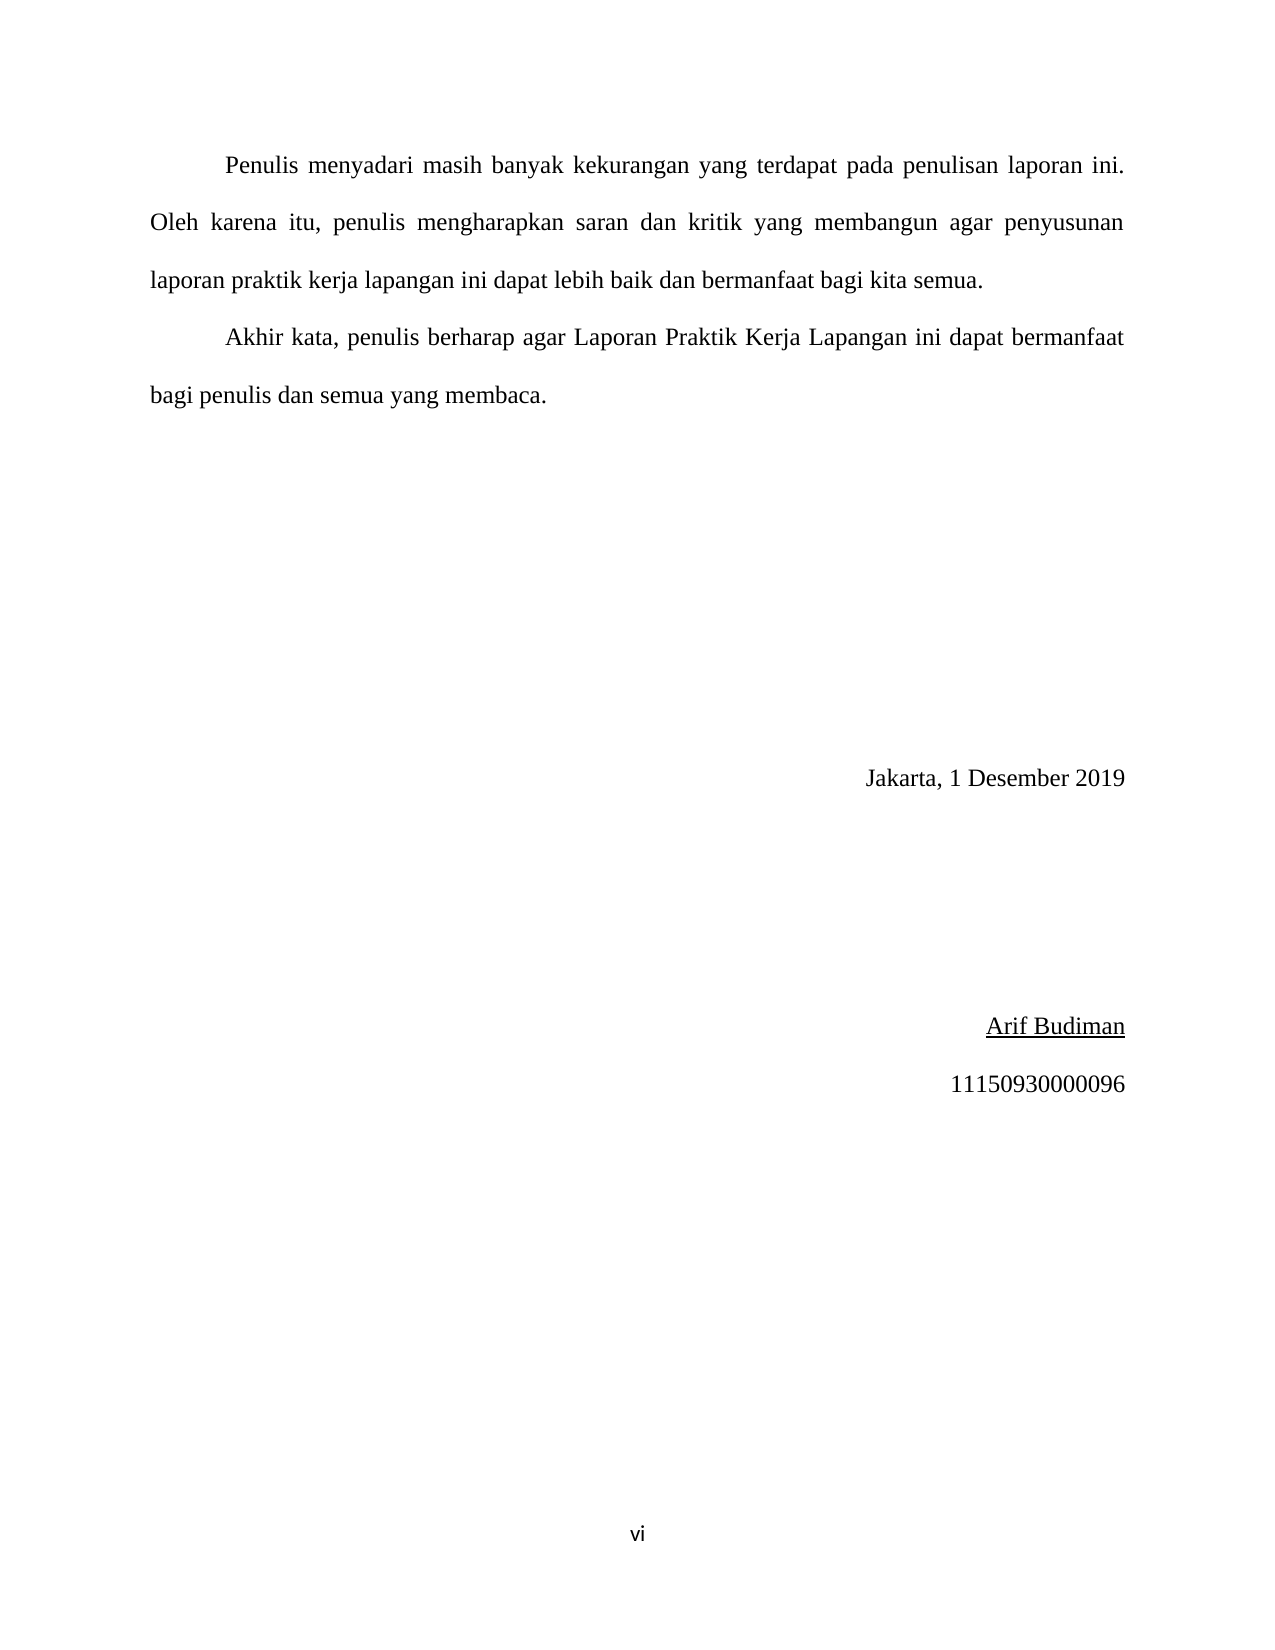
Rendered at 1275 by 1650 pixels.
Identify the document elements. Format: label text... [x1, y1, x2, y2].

text Jakarta, 1 Desember 2019 [150, 763, 1125, 792]
list Penulis menyadari masih banyak kekurangan yang terdapat pada penulisan laporan ini. Oleh karena itu, penulis mengharapkan saran dan kritik yang membangun agar penyusunan laporan praktik kerja lapangan ini dapat lebih baik dan bermanfaat bagi kita semua. [150, 150, 1125, 294]
text 11150930000096 [150, 1069, 1125, 1097]
text Akhir kata, penulis berharap agar Laporan Praktik Kerja Lapangan ini dapat bermanfaat bagi penulis dan semua yang membaca. [150, 322, 1125, 409]
text Arif Budiman [150, 1011, 1125, 1040]
